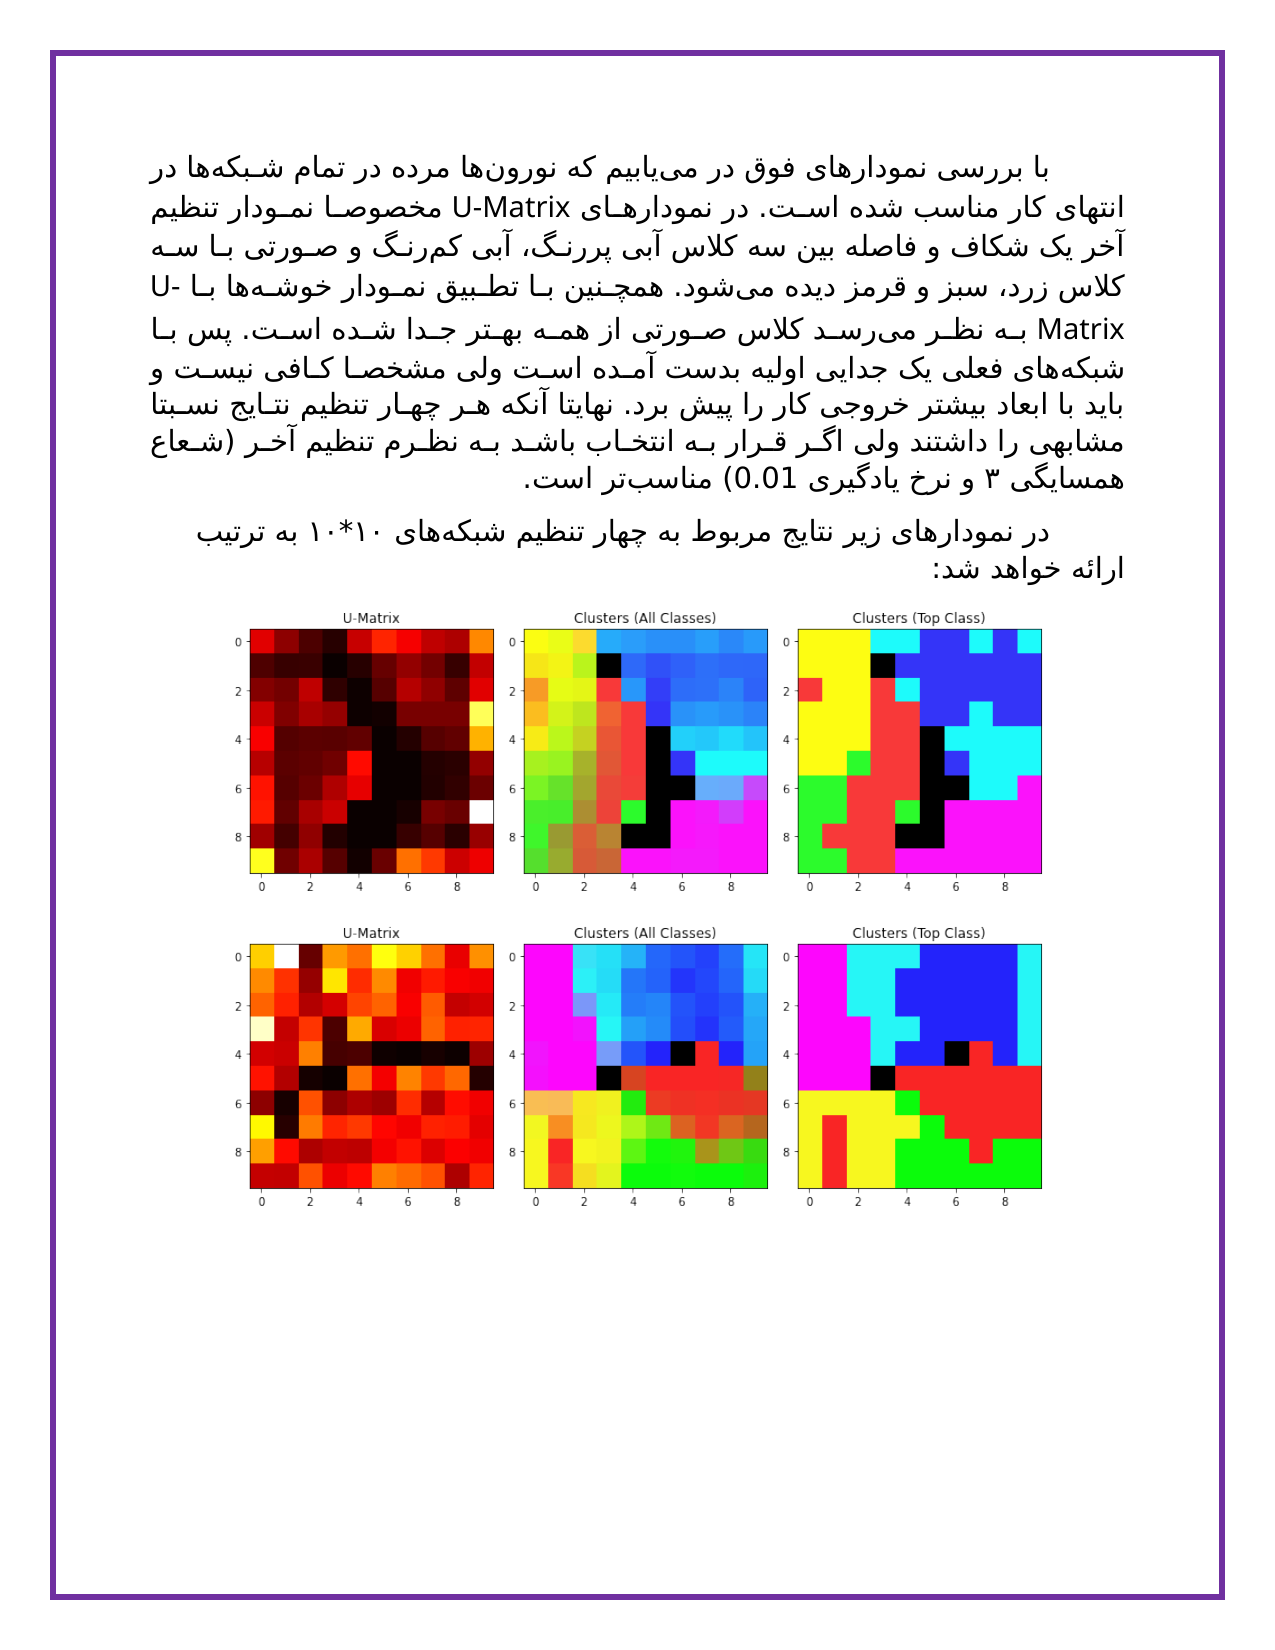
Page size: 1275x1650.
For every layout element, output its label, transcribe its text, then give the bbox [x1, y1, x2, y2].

text در نمودار‌های زیر نتایج مربوط به چهار تنظیم شبکه‌های ۱۰*۱۰ به ترتیب ارائه خواهد شد: [150, 514, 1125, 585]
picture [226, 919, 1049, 1215]
text با بررسی نمودار‌های فوق در می‌یابیم که نورون‌ها مرده در تمام شبکه‌ها در انتهای کار مناسب شده است. در نمودار‌های U-Matrix مخصوصا نمودار تنظیم آخر یک شکاف و فاصله بین سه کلاس آبی پررنگ، آبی کم‌رنگ و صورتی با سه کلاس زرد، سبز و قرمز دیده می‌شود. همچنین با تطبیق نمودار خوشه‌ها با U-Matrix به نظر می‌رسد کلاس صورتی از همه بهتر جدا شده است. پس با شبکه‌های فعلی یک جدایی اولیه بدست آمده است ولی مشخصا کافی نیست و باید با ابعاد بیشتر خروجی کار را پیش برد. نهایتا آنکه هر چهار تنظیم نتایج نسبتا مشابهی را داشتند ولی اگر قرار به انتخاب باشد به نظرم تنظیم آخر (شعاع همسایگی ۳ و نرخ یادگیری 0.01) مناسب‌تر است. [150, 150, 1125, 495]
picture [226, 604, 1049, 900]
